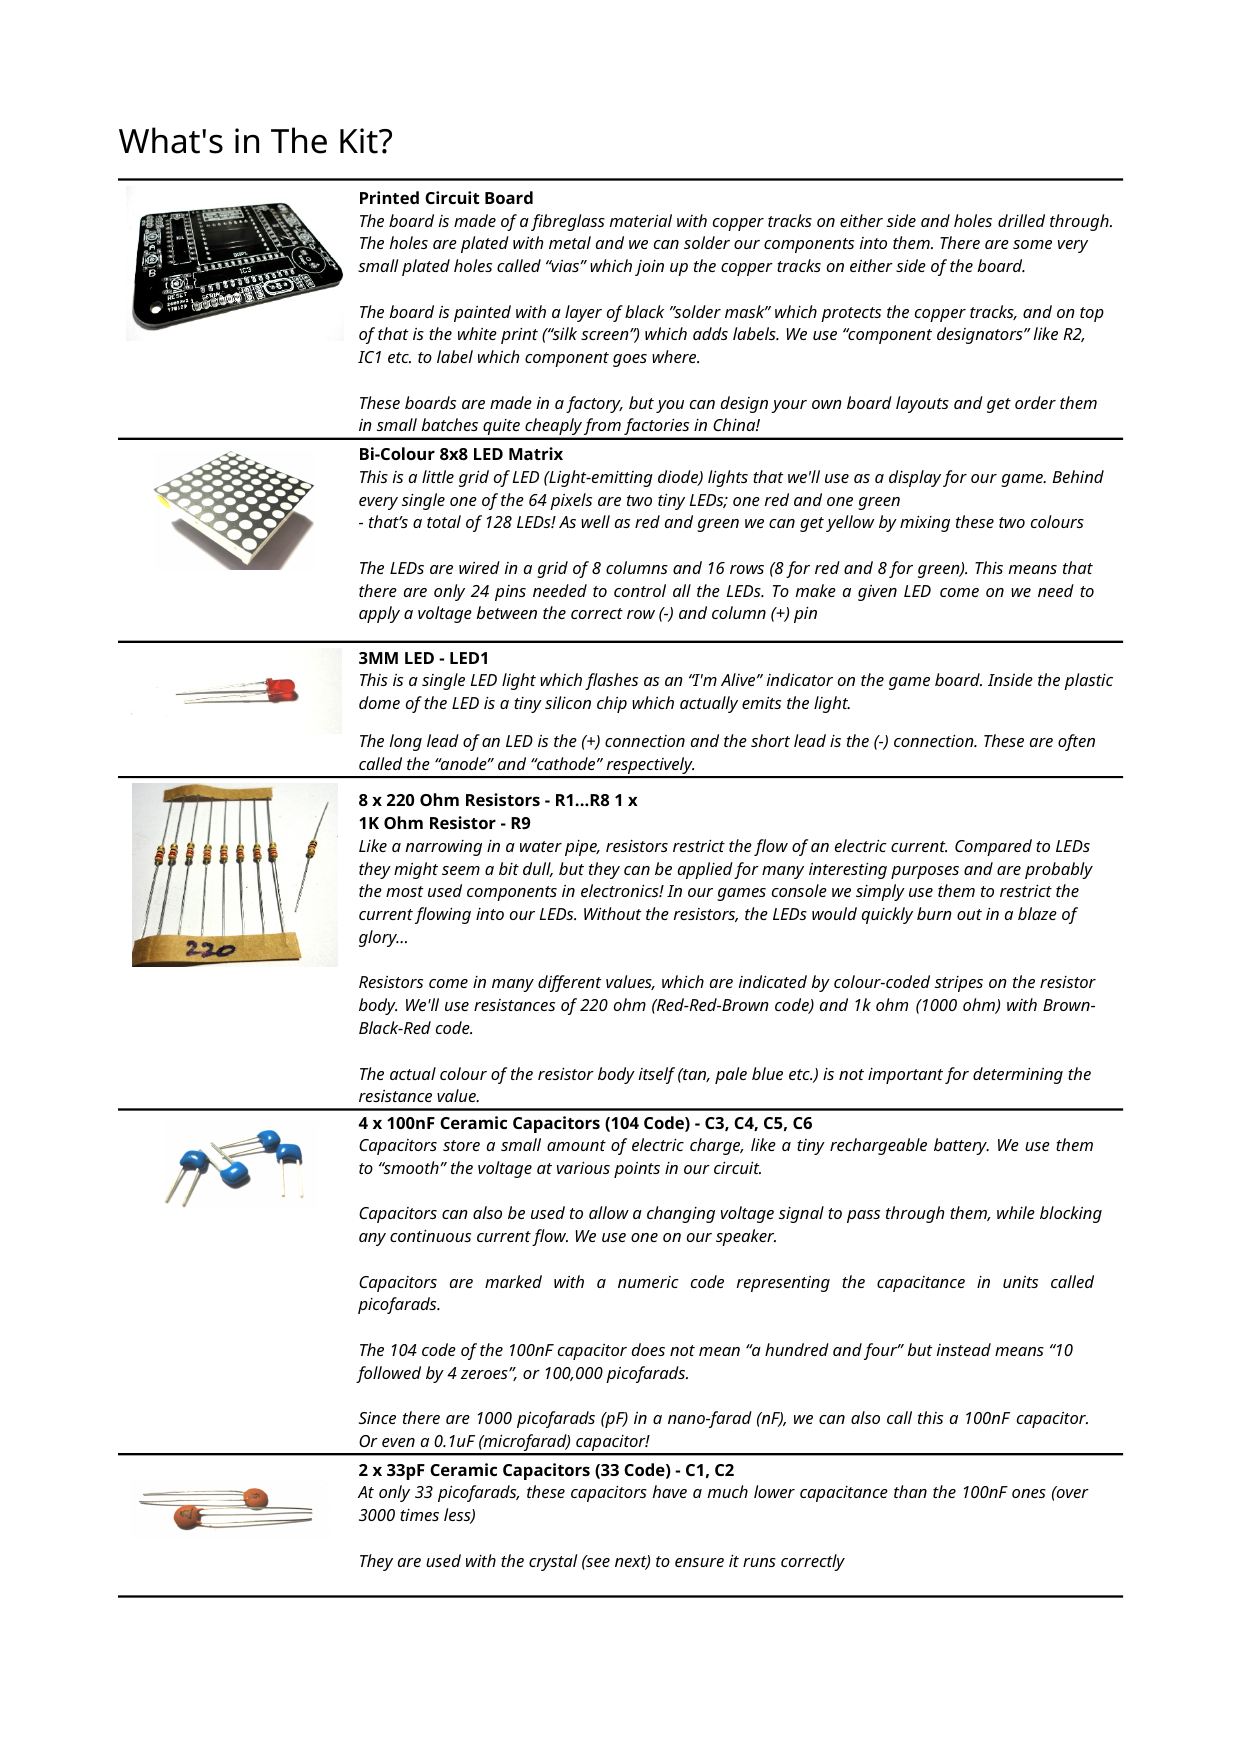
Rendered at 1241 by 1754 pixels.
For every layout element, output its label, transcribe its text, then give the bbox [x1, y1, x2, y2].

subtitle Bi-Colour 8x8 LED Matrix [358, 439, 1148, 465]
text The board is painted with a layer of black ”solder mask” which protects the copper tracks, and on top of that is the white print (“silk screen”) which adds labels. We use “component designators” like R2, IC1 etc. to label which component goes where. [358, 300, 1114, 368]
text Like a narrowing in a water pipe, resistors restrict the flow of an electric current. Compared to LEDs they might seem a bit dull, but they can be applied for many interesting purposes and are probably the most used components in electronics! In our games console we simply use them to restrict the current flowing into our LEDs. Without the resistors, the LEDs would quickly burn out in a blaze of glory... [358, 834, 1109, 948]
picture [164, 1121, 318, 1208]
text Capacitors store a small amount of electric charge, like a tiny rechargeable battery. We use them to “smooth” the voltage at various points in our circuit. [358, 1134, 1093, 1179]
text At only 33 picofarads, these capacitors have a much lower capacitance than the 100nF ones (over 3000 times less) [358, 1481, 1088, 1526]
text Resistors come in many different values, which are indicated by colour-coded stripes on the resistor body. We'll use resistances of 220 ohm (Red-Red-Brown code) and 1k ohm (1000 ohm) with Brown-Black-Red code. [358, 971, 1098, 1039]
text These boards are made in a factory, but you can design your own board layouts and get order them in small batches quite cheaply from factories in China! [358, 391, 1114, 437]
subtitle 8 x 220 Ohm Resistors - R1...R8 1 x 1K Ohm Resistor - R9 [358, 789, 659, 834]
text The long lead of an LED is the (+) connection and the short lead is the (-) connection. These are often called the “anode” and “cathode” respectively. [358, 730, 1114, 775]
text The actual colour of the resistor body itself (tan, pale blue etc.) is not important for determining the resistance value. [358, 1062, 1148, 1107]
text Since there are 1000 picofarads (pF) in a nano-farad (nF), we can also call this a 100nF capacitor. Or even a 0.1uF (microfarad) capacitor! [358, 1407, 1090, 1452]
picture [128, 648, 342, 734]
subtitle 4 x 100nF Ceramic Capacitors (104 Code) - C3, C4, C5, C6 [358, 1110, 1148, 1134]
text This is a little grid of LED (Light-emitting diode) lights that we'll use as a display for our game. Behind every single one of the 64 pixels are two tiny LEDs; one red and one green [358, 465, 1114, 511]
text They are used with the crystal (see next) to ensure it runs correctly [358, 1549, 1148, 1572]
picture [132, 783, 338, 967]
picture [153, 451, 314, 570]
text The 104 code of the 100nF capacitor does not mean “a hundred and four” but instead means “10 followed by 4 zeroes”, or 100,000 picofarads. [358, 1339, 1114, 1384]
text The LEDs are wired in a grid of 8 columns and 16 rows (8 for red and 8 for green). This means that there are only 24 pins needed to control all the LEDs. To make a given LED come on we need to apply a voltage between the correct row (-) and column (+) pin [358, 556, 1095, 624]
picture [130, 1480, 331, 1539]
text Capacitors are marked with a numeric code representing the capacitance in units called picofarads. [358, 1270, 1094, 1316]
subtitle 2 x 33pF Ceramic Capacitors (33 Code) - C1, C2 [358, 1455, 1148, 1481]
text - that’s a total of 128 LEDs! As well as red and green we can get yellow by mixing these two colours [358, 511, 1114, 534]
subtitle What's in The Kit? [118, 118, 1148, 163]
text Capacitors can also be used to allow a changing voltage signal to pass through them, while blocking any continuous current flow. We use one on our speaker. [358, 1202, 1109, 1247]
picture [126, 186, 344, 341]
subtitle Printed Circuit Board [358, 186, 1148, 209]
text The board is made of a fibreglass material with copper tracks on either side and holes drilled through. The holes are plated with metal and we can solder our components into them. There are some very small plated holes called “vias” which join up the copper tracks on either side of the board. [358, 209, 1116, 277]
